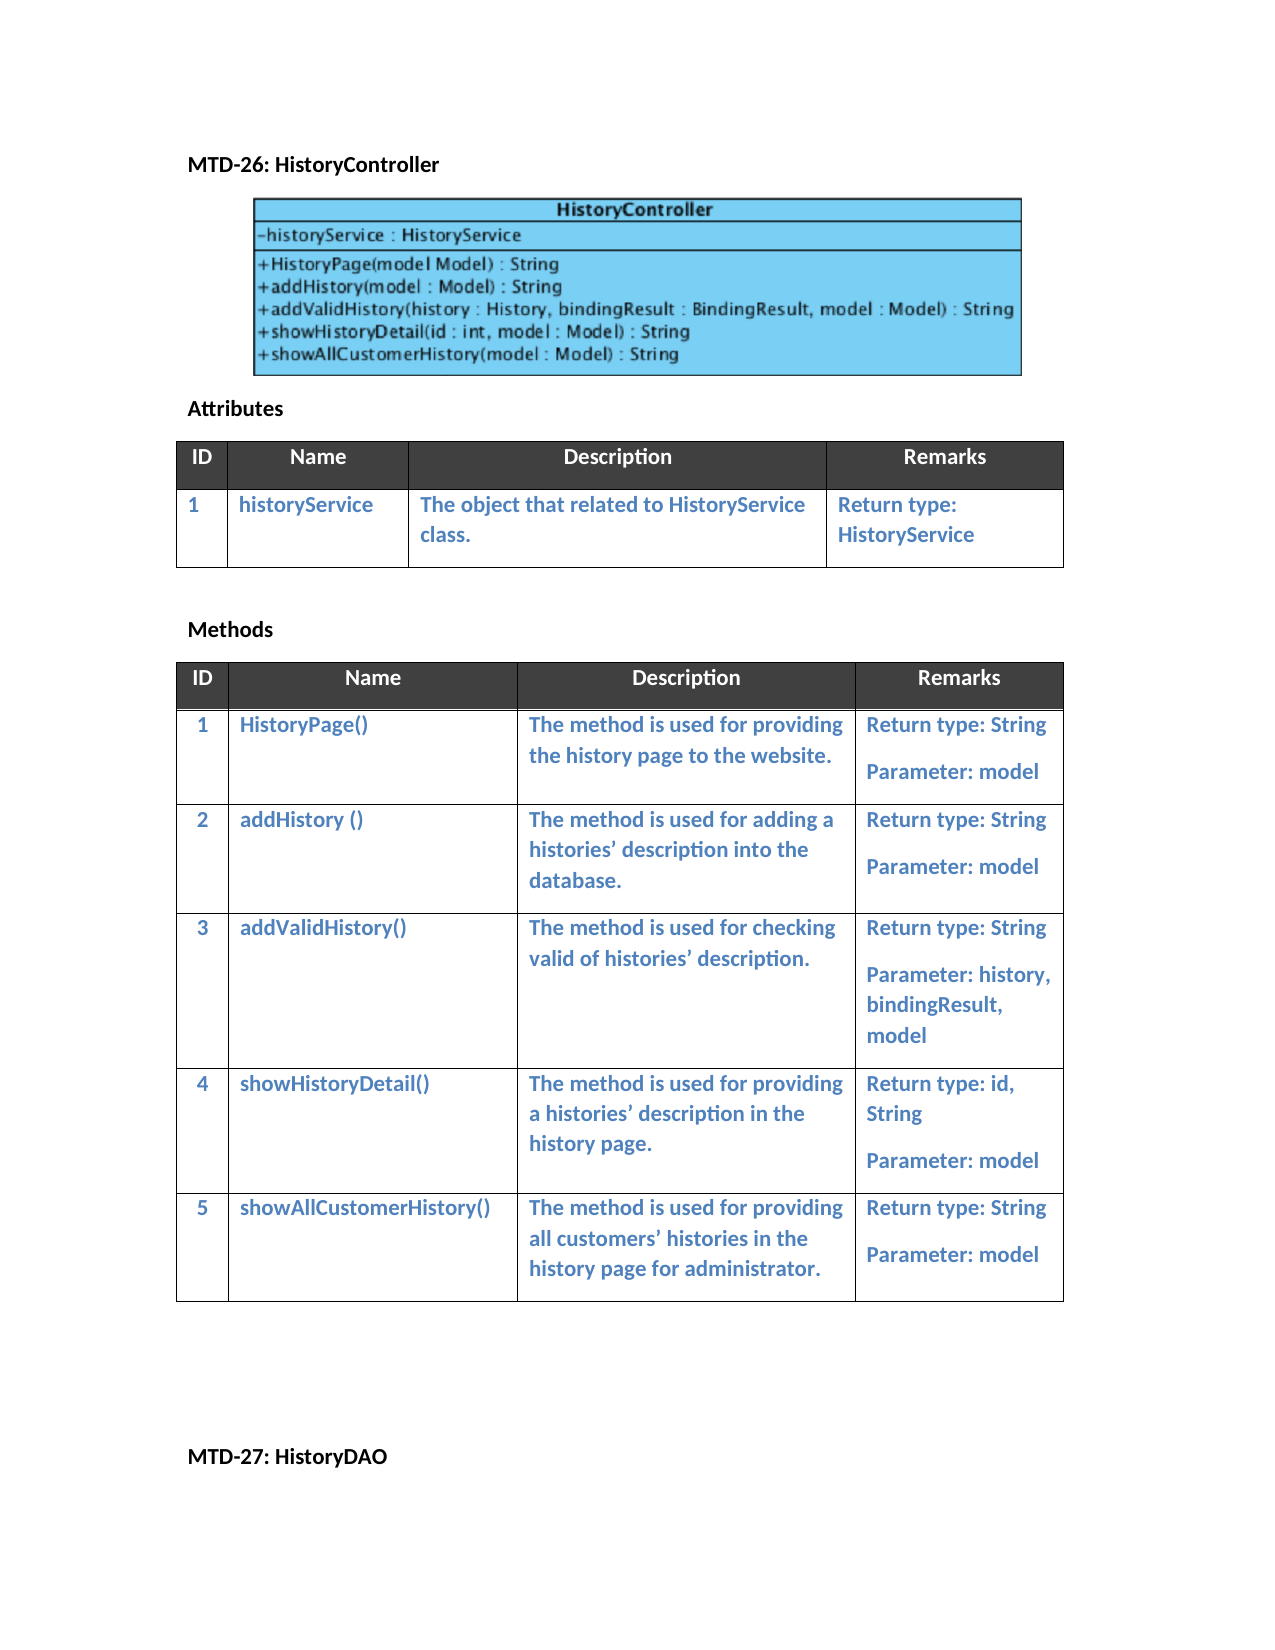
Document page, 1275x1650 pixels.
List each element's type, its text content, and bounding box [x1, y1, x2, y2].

table_cell The method is used for adding a histories’ description into the database. [518, 805, 855, 912]
table_header ID [177, 442, 227, 489]
table_cell Return type: String Parameter: model [856, 805, 1063, 912]
table_cell 5 [177, 1194, 228, 1301]
table_header Description [518, 663, 855, 709]
text MTD-27: HistoryDAO [187, 1442, 1087, 1470]
table_cell 1 [177, 490, 227, 567]
table_cell showHistoryDetail() [229, 1069, 517, 1192]
table_header Name [229, 663, 517, 709]
table_cell Return type: String Parameter: model [856, 711, 1063, 804]
table_header Remarks [856, 663, 1063, 709]
table_header Name [228, 442, 408, 489]
text Attributes [187, 394, 1087, 422]
table_cell addHistory () [229, 805, 517, 912]
table_cell Return type: String Parameter: history, bindingResult, model [856, 914, 1063, 1068]
table_header Remarks [827, 442, 1063, 489]
text MTD-26: HistoryController [187, 150, 1087, 178]
table_header Description [409, 442, 826, 489]
table_cell HistoryPage() [229, 711, 517, 804]
table_cell Return type: String Parameter: model [856, 1194, 1063, 1301]
table_cell 3 [177, 914, 228, 1068]
table_cell The object that related to HistoryService class. [409, 490, 826, 567]
text Methods [187, 615, 1087, 643]
table_cell Return type: id, String Parameter: model [856, 1069, 1063, 1192]
table_cell 1 [177, 711, 228, 804]
picture [253, 196, 1022, 376]
table_header ID [177, 663, 228, 709]
table_cell 4 [177, 1069, 228, 1192]
table_cell The method is used for providing the history page to the website. [518, 711, 855, 804]
table_cell addValidHistory() [229, 914, 517, 1068]
table_cell historyService [228, 490, 408, 567]
table_cell 2 [177, 805, 228, 912]
table_cell Return type: HistoryService [827, 490, 1063, 567]
table_cell The method is used for checking valid of histories’ description. [518, 914, 855, 1068]
table_cell The method is used for providing all customers’ histories in the history page for administrator. [518, 1194, 855, 1301]
table_cell The method is used for providing a histories’ description in the history page. [518, 1069, 855, 1192]
table_cell showAllCustomerHistory() [229, 1194, 517, 1301]
